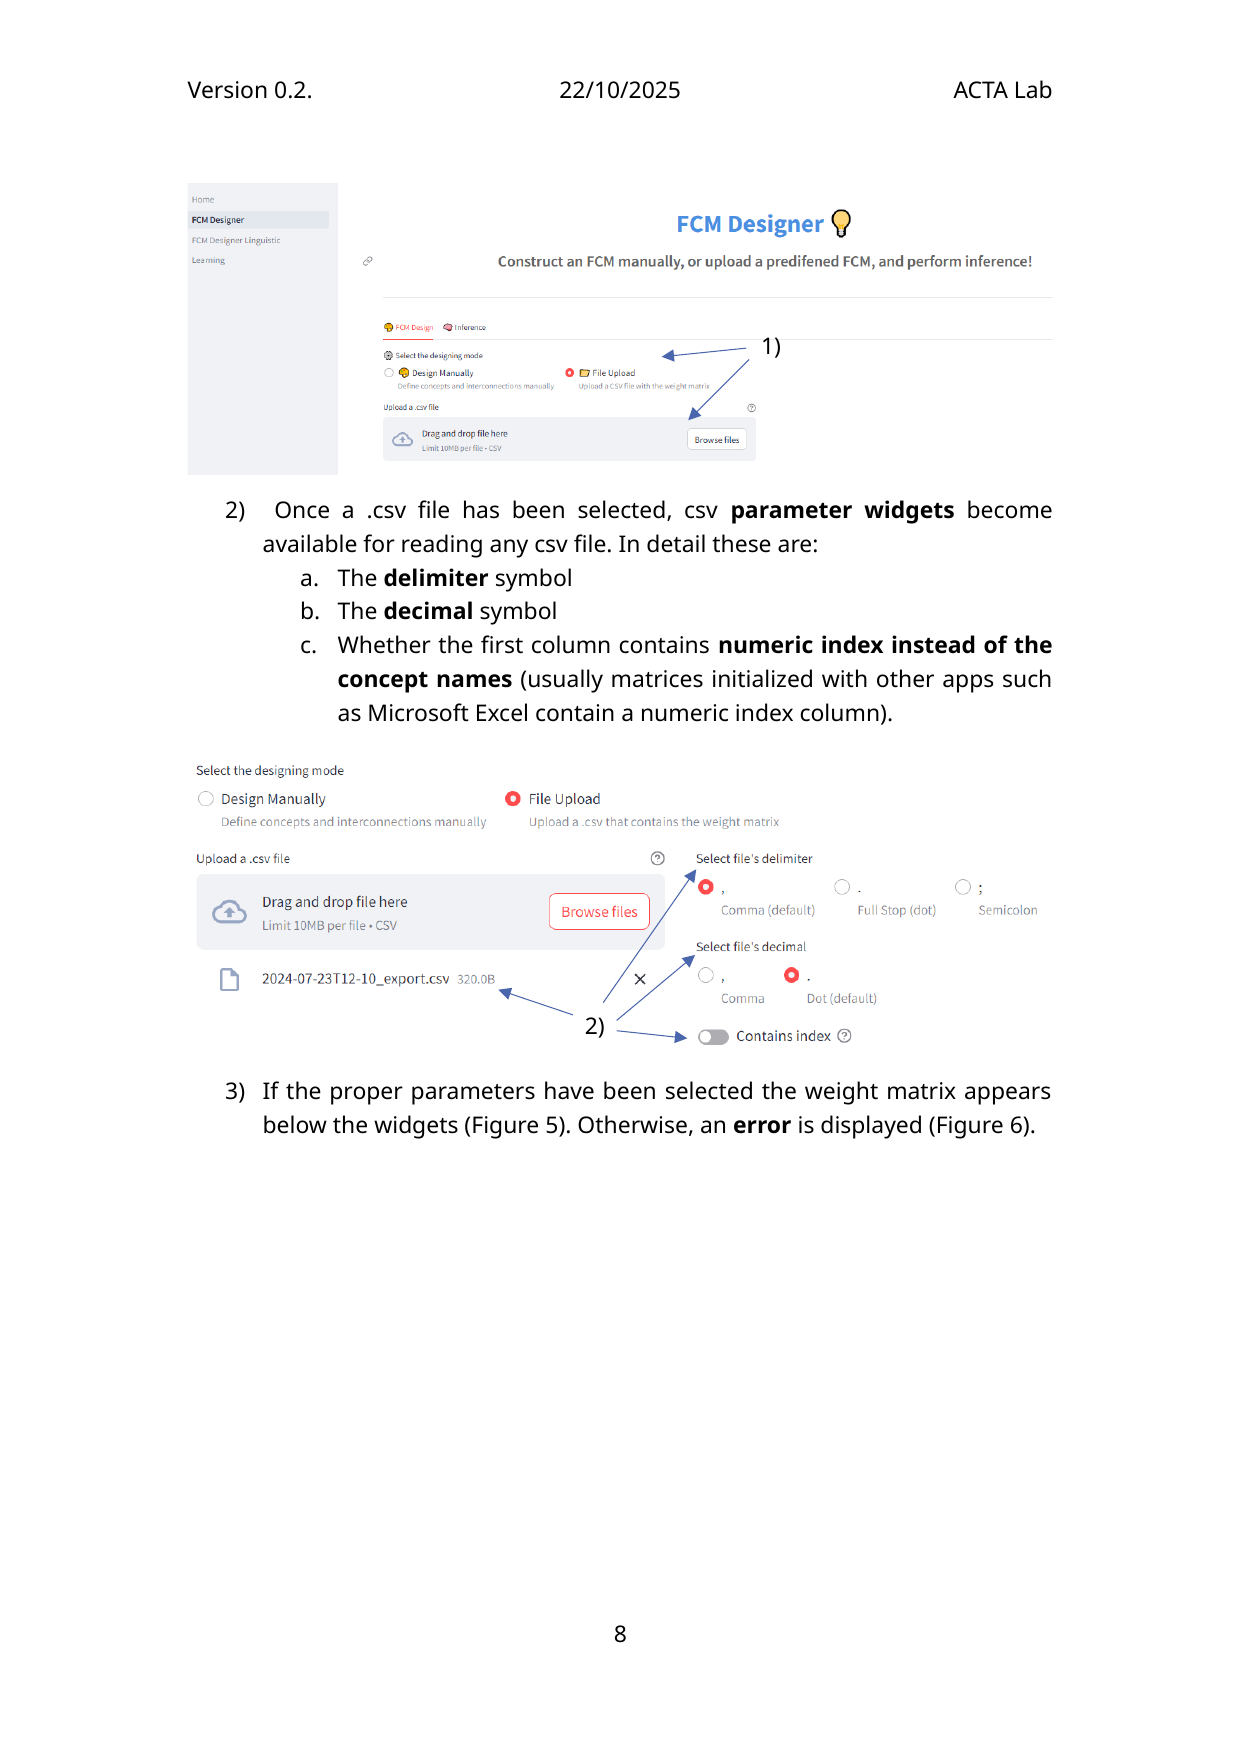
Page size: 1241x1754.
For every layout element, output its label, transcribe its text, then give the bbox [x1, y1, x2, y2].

picture [187, 183, 1053, 475]
picture [187, 747, 1053, 1056]
list The decimal symbol [300, 595, 1053, 627]
list Once a .csv file has been selected, csv parameter widgets become available for reading any csv file. In detail these are: [225, 494, 1053, 559]
list The delimiter symbol [300, 562, 1053, 593]
list If the proper parameters have been selected the weight matrix appears below the widgets (Figure 5). Otherwise, an error is displayed (Figure 6). [225, 1075, 1053, 1140]
list Whether the first column contains numeric index instead of the concept names (usually matrices initialized with other apps such as Microsoft Excel contain a numeric index column). [300, 629, 1053, 728]
